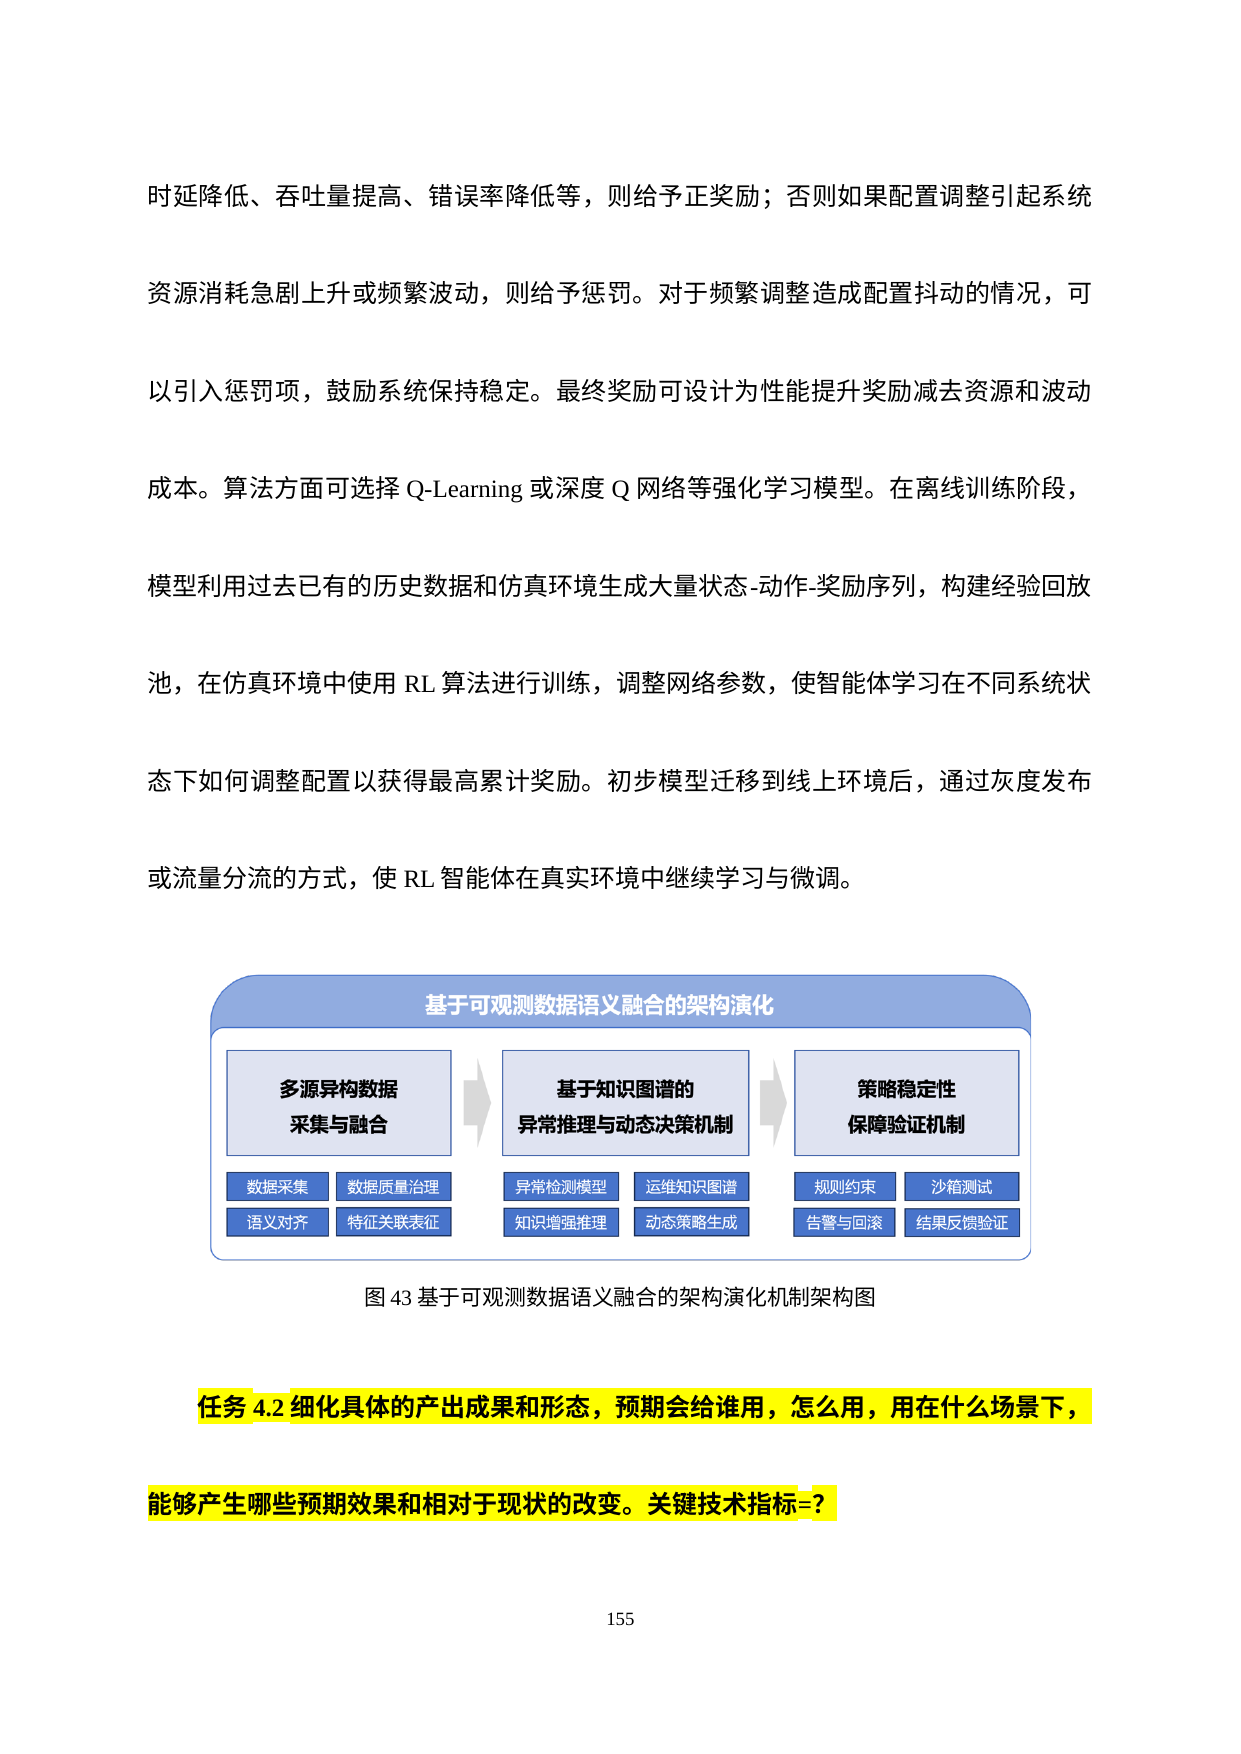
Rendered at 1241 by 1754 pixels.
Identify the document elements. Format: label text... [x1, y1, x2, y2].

picture [209, 974, 1032, 1261]
text 图43 基于可观测数据语义融合的架构演化机制架构图 [148, 1279, 1092, 1312]
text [148, 162, 1092, 909]
text 任务4.2 细化具体的产出成果和形态，预期会给谁用，怎么用，用在什么场景下，能够产生哪些预期效果和相对于现状的改变。关键技术指标=？ [148, 1373, 1092, 1536]
